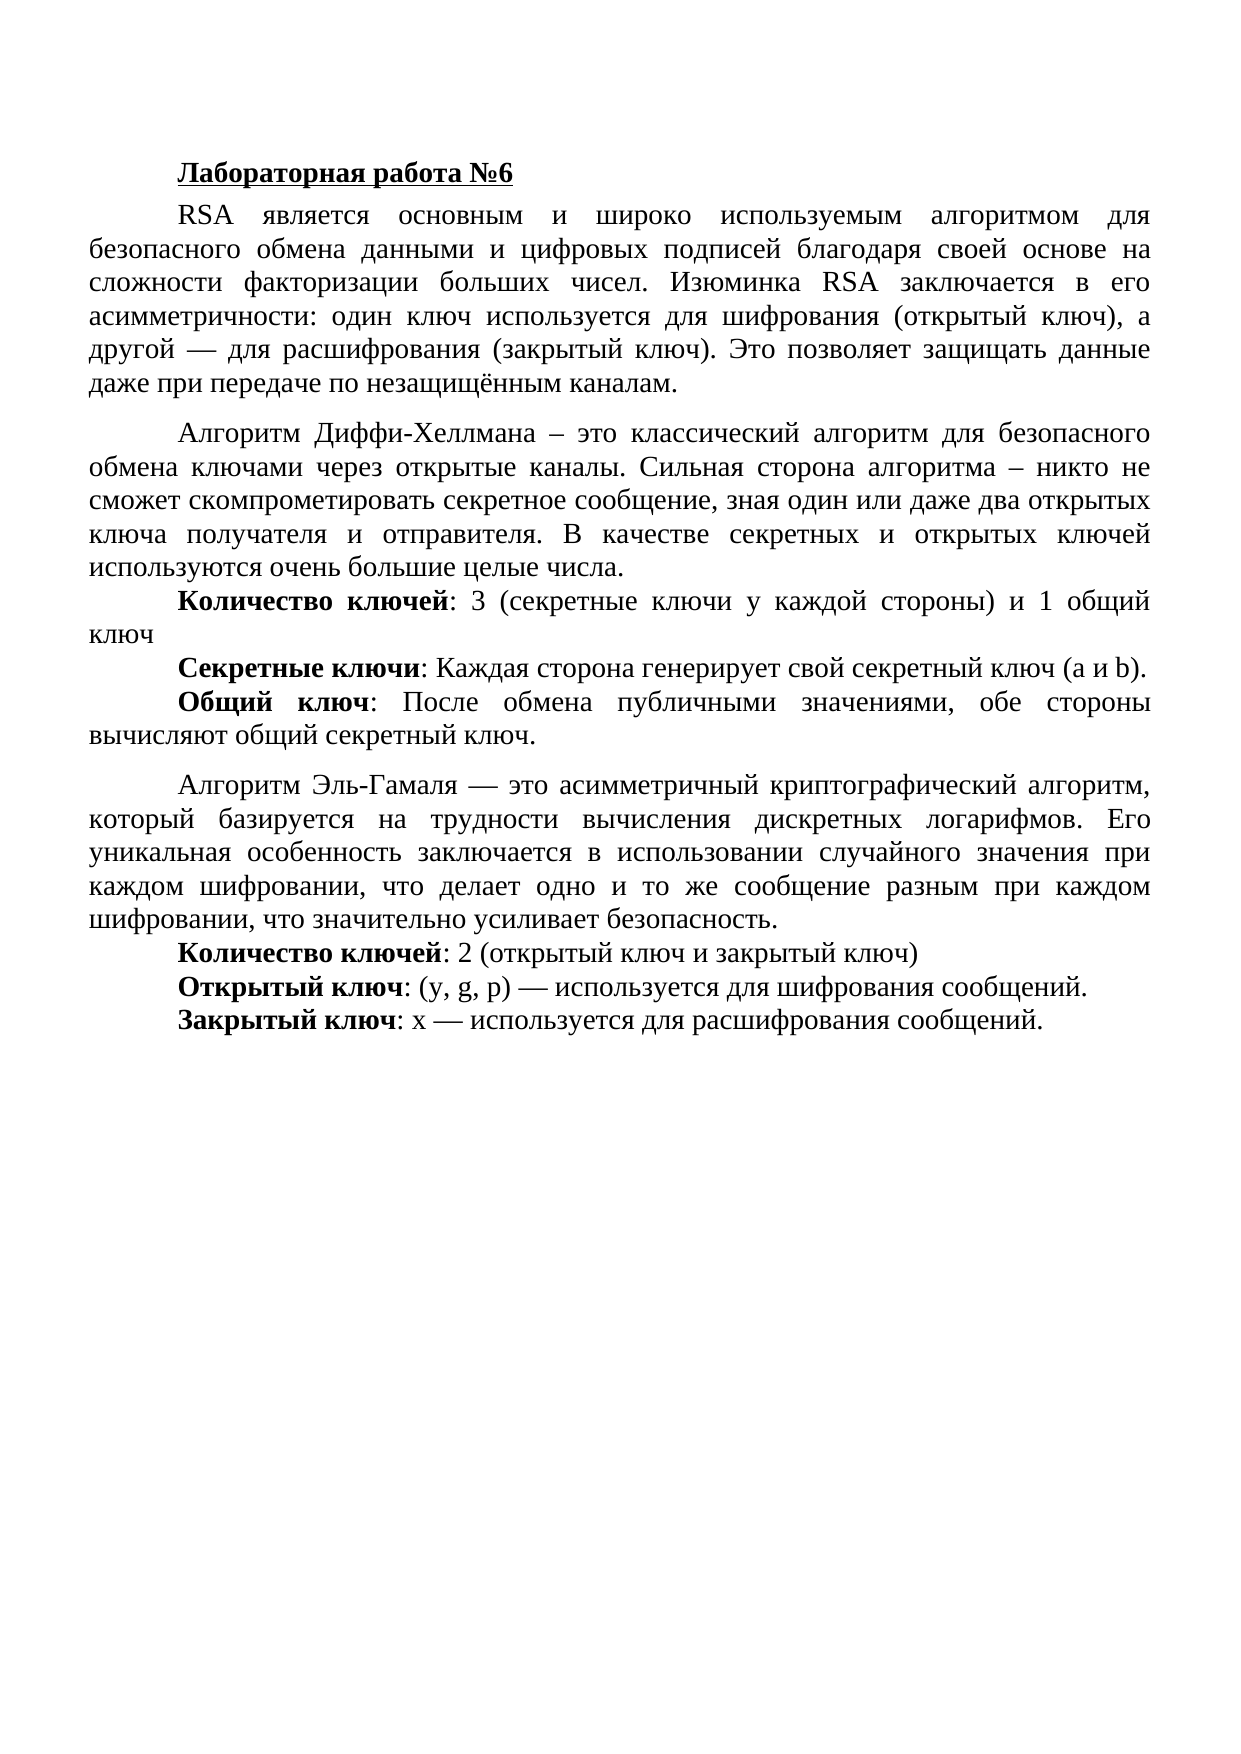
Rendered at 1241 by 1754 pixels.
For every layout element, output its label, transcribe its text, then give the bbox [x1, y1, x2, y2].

text Алгоритм Эль-Гамаля — это асимметричный криптографический алгоритм, который базируется на трудности вычисления дискретных логарифмов. Его уникальная особенность заключается в использовании случайного значения при каждом шифровании, что делает одно и то же сообщение разным при каждом шифровании, что значительно усиливает безопасность. [89, 767, 1152, 935]
text Общий ключ: После обмена публичными значениями, обе стороны вычисляют общий секретный ключ. [89, 684, 1152, 751]
text Количество ключей: 2 (открытый ключ и закрытый ключ) [89, 935, 1152, 969]
subtitle Лабораторная работа №6 [89, 156, 1152, 189]
text Секретные ключи: Каждая сторона генерирует свой секретный ключ (a и b). [89, 650, 1152, 684]
text Открытый ключ: (y, g, p) — используется для шифрования сообщений. [89, 969, 1152, 1002]
text RSA является основным и широко используемым алгоритмом для безопасного обмена данными и цифровых подписей благодаря своей основе на сложности факторизации больших чисел. Изюминка RSA заключается в его асимметричности: один ключ используется для шифрования (открытый ключ), а другой — для расшифрования (закрытый ключ). Это позволяет защищать данные даже при передаче по незащищённым каналам. [89, 197, 1152, 399]
text Закрытый ключ: x — используется для расшифрования сообщений. [89, 1002, 1152, 1036]
text Алгоритм Диффи-Хеллмана – это классический алгоритм для безопасного обмена ключами через открытые каналы. Сильная сторона алгоритма – никто не сможет скомпрометировать секретное сообщение, зная один или даже два открытых ключа получателя и отправителя. В качестве секретных и открытых ключей используются очень большие целые числа. [89, 415, 1152, 583]
text Количество ключей: 3 (секретные ключи у каждой стороны) и 1 общий ключ [89, 583, 1152, 650]
